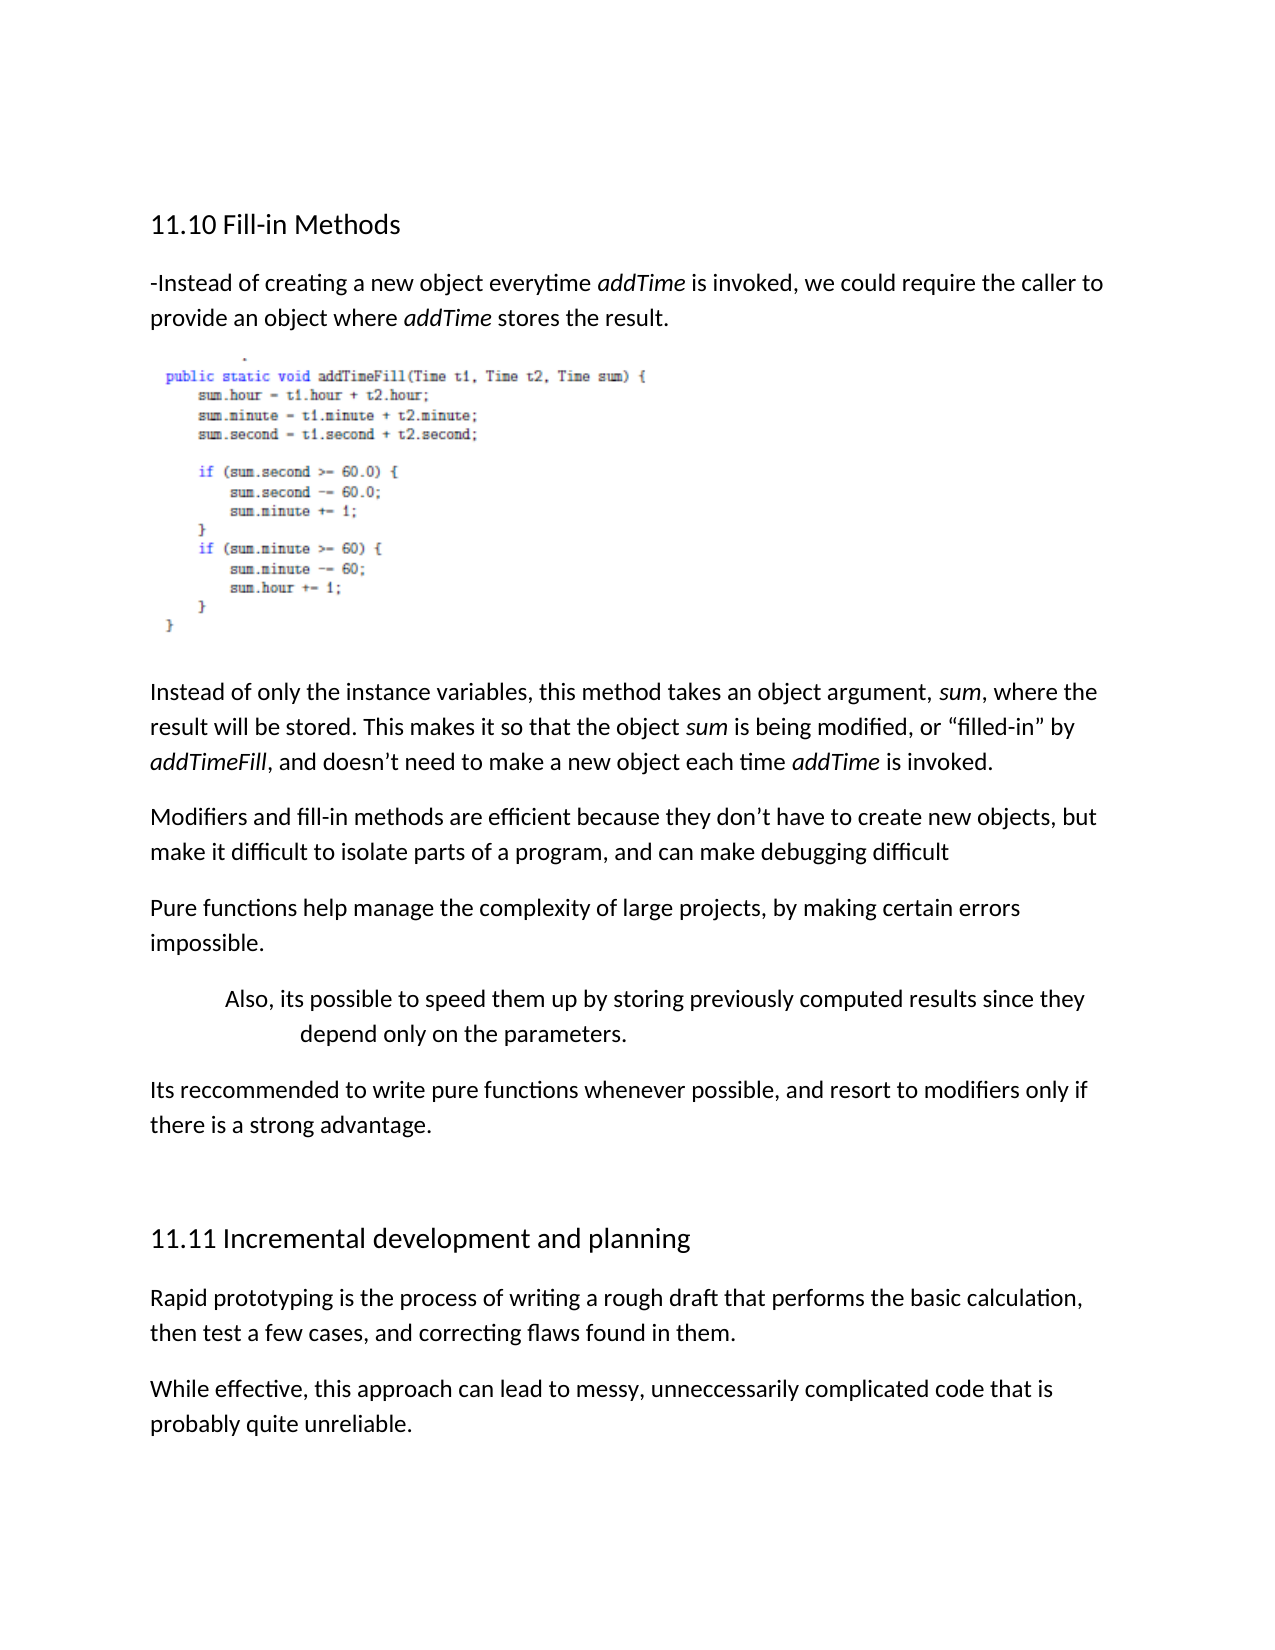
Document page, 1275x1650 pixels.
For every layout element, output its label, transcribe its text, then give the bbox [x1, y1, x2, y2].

text 11.10 Fill-in Methods [150, 206, 1125, 241]
text 11.11 Incremental development and planning [150, 1221, 1125, 1256]
text Instead of only the instance variables, this method takes an object argument, sum, where the result will be stored. This makes it so that the object sum is being modified, or “filled-in” by addTimeFill, and doesn’t need to make a new object each time addTime is invoked. [150, 676, 1125, 776]
text Also, its possible to speed them up by storing previously computed results since they depend only on the parameters. [150, 983, 1125, 1049]
text Rapid prototyping is the process of writing a rough draft that performs the basic calculation, then test a few cases, and correcting flaws found in them. [150, 1282, 1125, 1348]
text Pure functions help manage the complexity of large projects, by making certain errors impossible. [150, 892, 1125, 958]
text While effective, this approach can lead to messy, unneccessarily complicated code that is probably quite unreliable. [150, 1373, 1125, 1439]
text -Instead of creating a new object everytime addTime is invoked, we could require the caller to provide an object where addTime stores the result. [150, 268, 1125, 333]
text Modifiers and fill-in methods are efficient because they don’t have to create new objects, but make it difficult to isolate parts of a program, and can make debugging difficult [150, 801, 1125, 867]
picture [150, 358, 646, 651]
text Its reccommended to write pure functions whenever possible, and resort to modifiers only if there is a strong advantage. [150, 1074, 1125, 1139]
